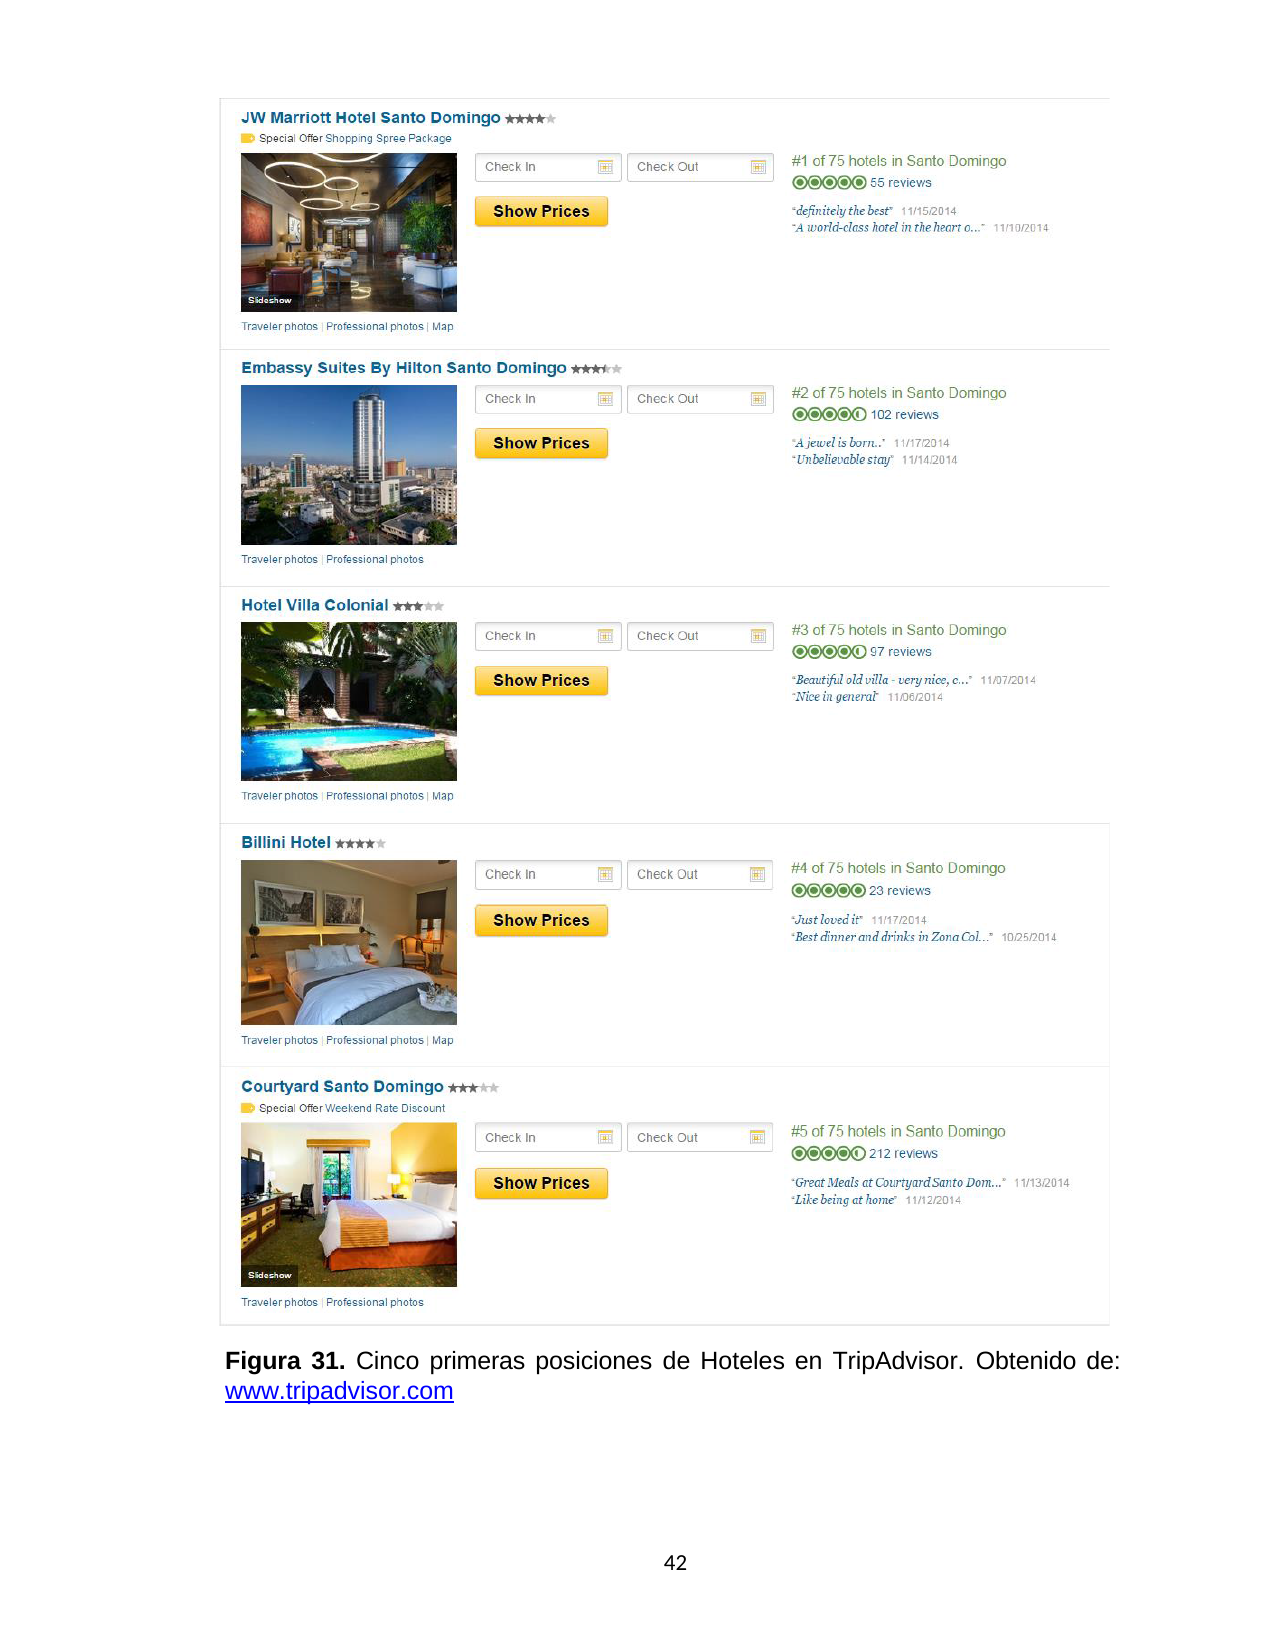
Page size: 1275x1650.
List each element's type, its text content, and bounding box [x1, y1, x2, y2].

picture [219, 98, 1110, 1326]
text Figura 31. Cinco primeras posiciones de Hoteles en TripAdvisor. Obtenido de: www.tripadvisor.com [225, 1346, 1124, 1404]
